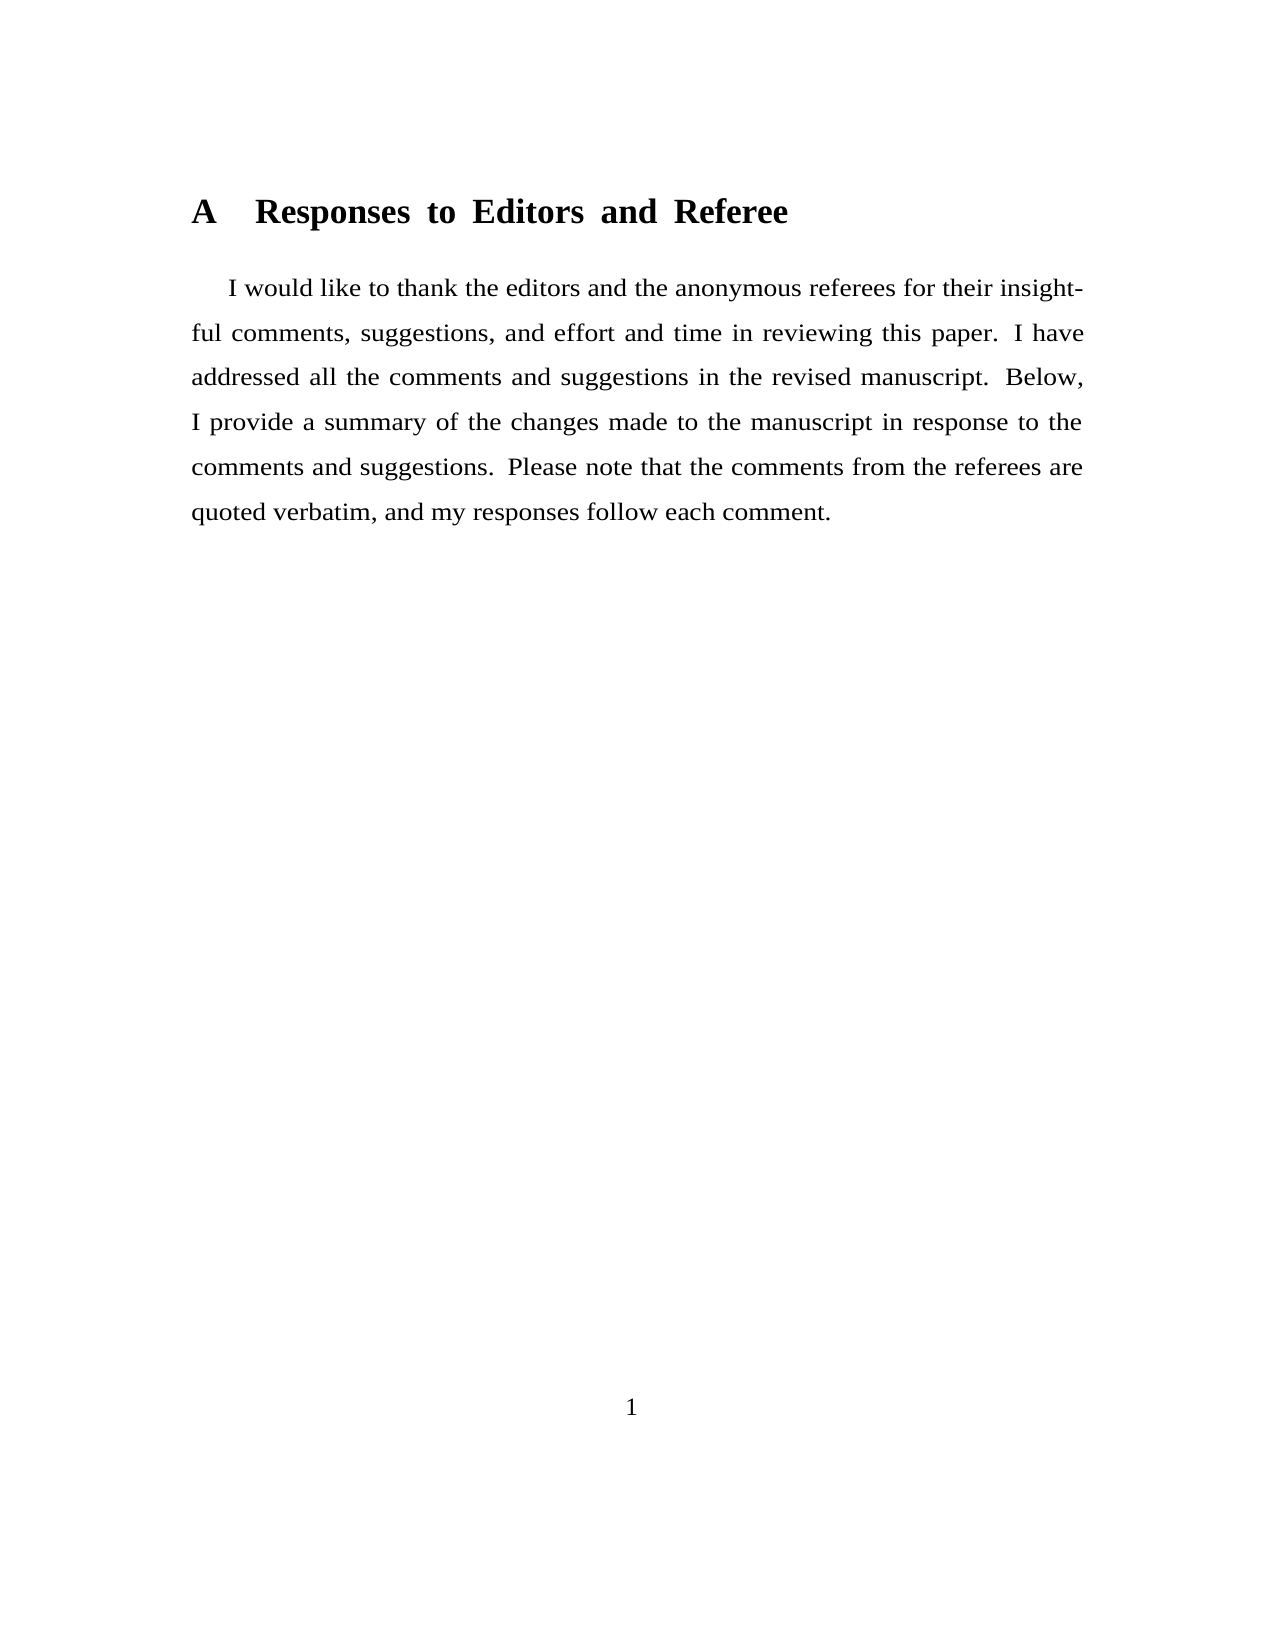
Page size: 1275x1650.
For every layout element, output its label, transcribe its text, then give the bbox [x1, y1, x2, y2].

text I would like to thank the editors and the anonymous referees for their insight-ful comments, suggestions, and effort and time in reviewing this paper. I have addressed all the comments and suggestions in the revised manuscript. Below, I provide a summary of the changes made to the manuscript in response to the comments and suggestions. Please note that the comments from the referees are quoted verbatim, and my responses follow each comment. [191, 273, 1084, 526]
subtitle Responses to Editors and Referee [191, 191, 1125, 232]
